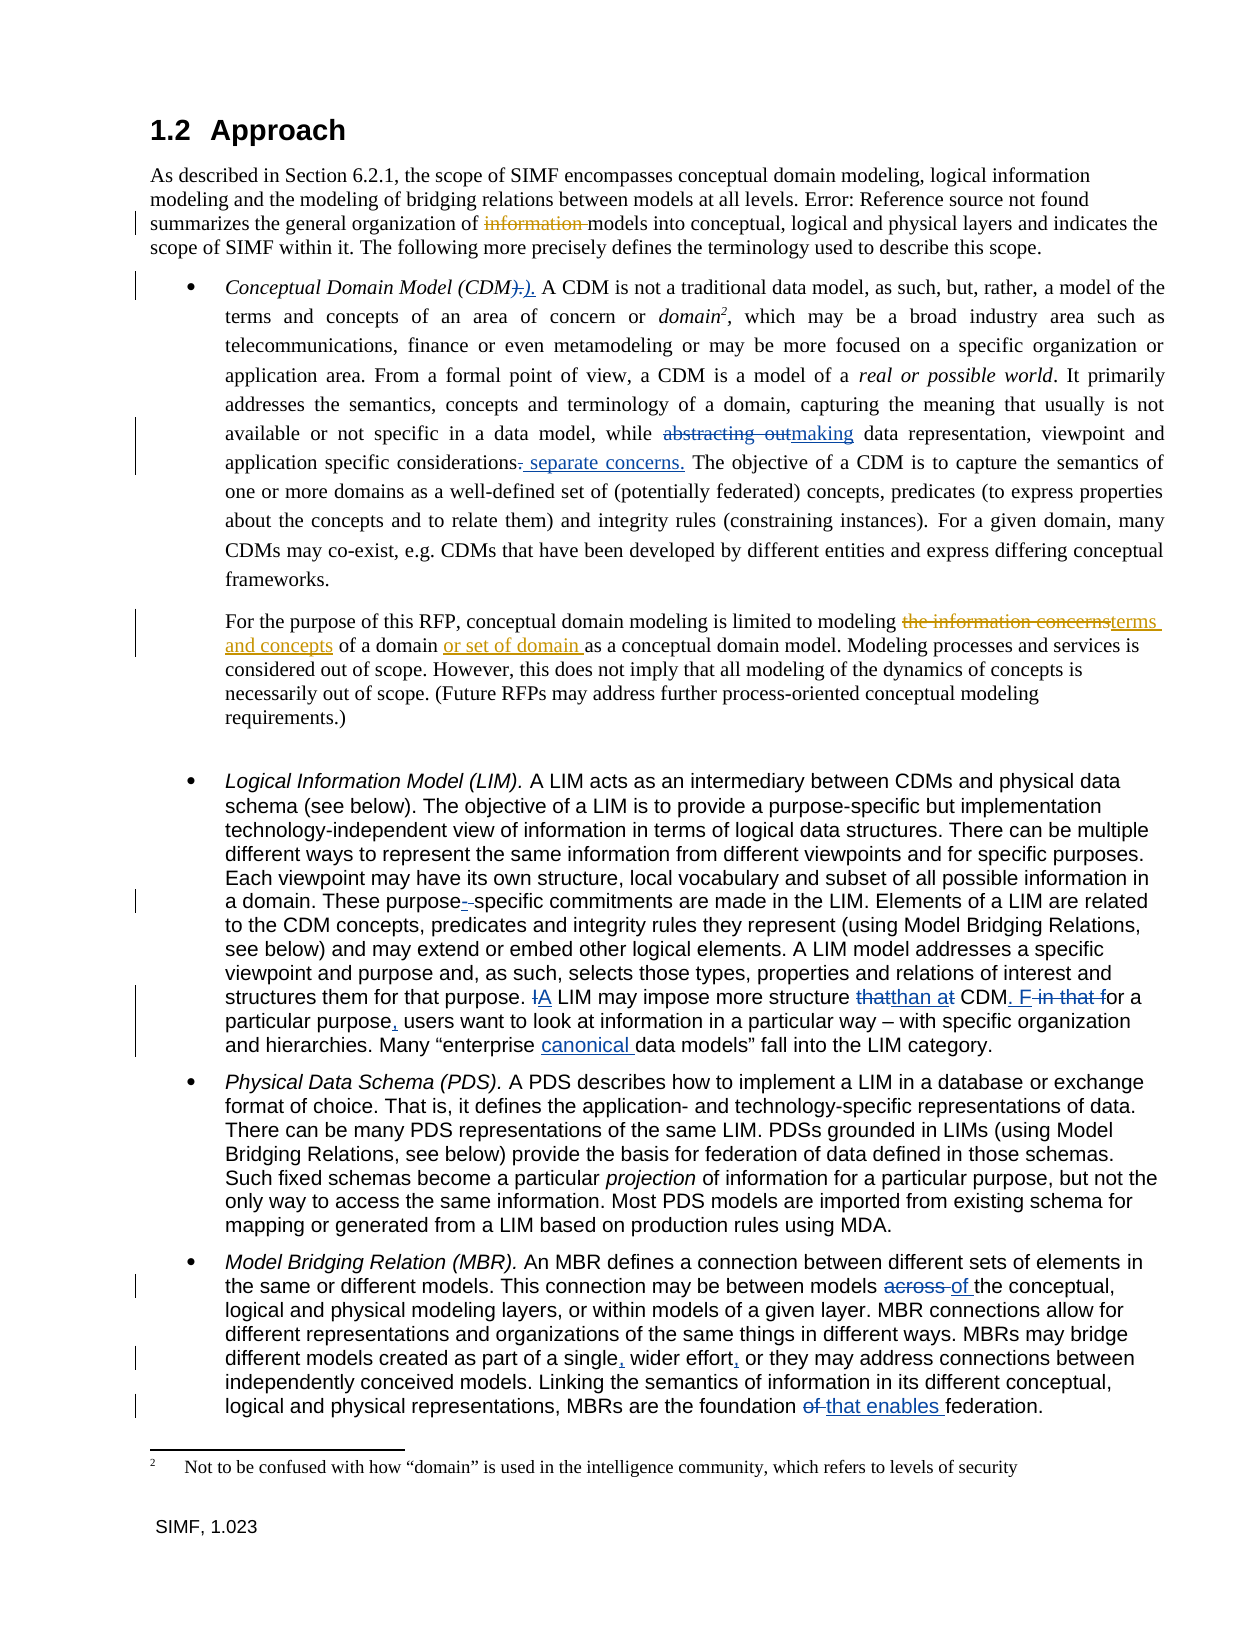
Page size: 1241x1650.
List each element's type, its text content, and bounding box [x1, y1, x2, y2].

subtitle Approach [150, 112, 1165, 146]
list Model Bridging Relation (MBR). An MBR defines a connection between different sets of elements in the same or different models. This connection may be between models the conceptual, logical and physical modeling layers, or within models of a given layer. MBR connections allow for different representations and organizations of the same things in different ways. MBRs may bridge different models created as part of a single wider effort or they may address connections between independently conceived models. Linking the semantics of information in its different conceptual, logical and physical representations, MBRs are the foundation federation. [187, 1250, 1165, 1418]
list Logical Information Model (LIM). A LIM acts as an intermediary between CDMs and physical data schema (see below). The objective of a LIM is to provide a purpose-specific but implementation technology-independent view of information in terms of logical data structures. There can be multiple different ways to represent the same information from different viewpoints and for specific purposes. Each viewpoint may have its own structure, local vocabulary and subset of all possible information in a domain. These purposespecific commitments are made in the LIM. Elements of a LIM are related to the CDM concepts, predicates and integrity rules they represent (using Model Bridging Relations, see below) and may extend or embed other logical elements. A LIM model addresses a specific viewpoint and purpose and, as such, selects those types, properties and relations of interest and structures them for that purpose. LIM may impose more structure CDMor a particular purpose users want to look at information in a particular way – with specific organization and hierarchies. Many “enterprise data models” fall into the LIM category. [187, 769, 1165, 1057]
list Conceptual Domain Model (CDM A CDM is not a traditional data model, as such, but, rather, a model of the terms and concepts of an area of concern or domain, which may be a broad industry area such as telecommunications, finance or even metamodeling or may be more focused on a specific organization or application area. From a formal point of view, a CDM is a model of a real or possible world. It primarily addresses the semantics, concepts and terminology of a domain, capturing the meaning that usually is not available or not specific in a data model, while data representation, viewpoint and application specific considerations The objective of a CDM is to capture the semantics of one or more domains as a well-defined set of (potentially federated) concepts, predicates (to express properties about the concepts and to relate them) and integrity rules (constraining instances). For a given domain, many CDMs may co-exist, e.g. CDMs that have been developed by different entities and express differing conceptual frameworks. [187, 271, 1165, 592]
text For the purpose of this RFP, conceptual domain modeling is limited to modeling of a domain as a conceptual domain model. Modeling processes and services is considered out of scope. However, this does not imply that all modeling of the dynamics of concepts is necessarily out of scope. (Future RFPs may address further process-oriented conceptual modeling requirements.) [225, 608, 1165, 729]
list Physical Data Schema (PDS). A PDS describes how to implement a LIM in a database or exchange format of choice. That is, it defines the application- and technology-specific representations of data. There can be many PDS representations of the same LIM. PDSs grounded in LIMs (using Model Bridging Relations, see below) provide the basis for federation of data defined in those schemas. Such fixed schemas become a particular projection of information for a particular purpose, but not the only way to access the same information. Most PDS models are imported from existing schema for mapping or generated from a LIM based on production rules using MDA. [187, 1069, 1165, 1237]
text As described in Section 6.2.1, the scope of SIMF encompasses conceptual domain modeling, logical information modeling and the modeling of bridging relations between models at all levels. Figure 1 summarizes the general organization of models into conceptual, logical and physical layers and indicates the scope of SIMF within it. The following more precisely defines the terminology used to describe this scope. [150, 162, 1165, 259]
